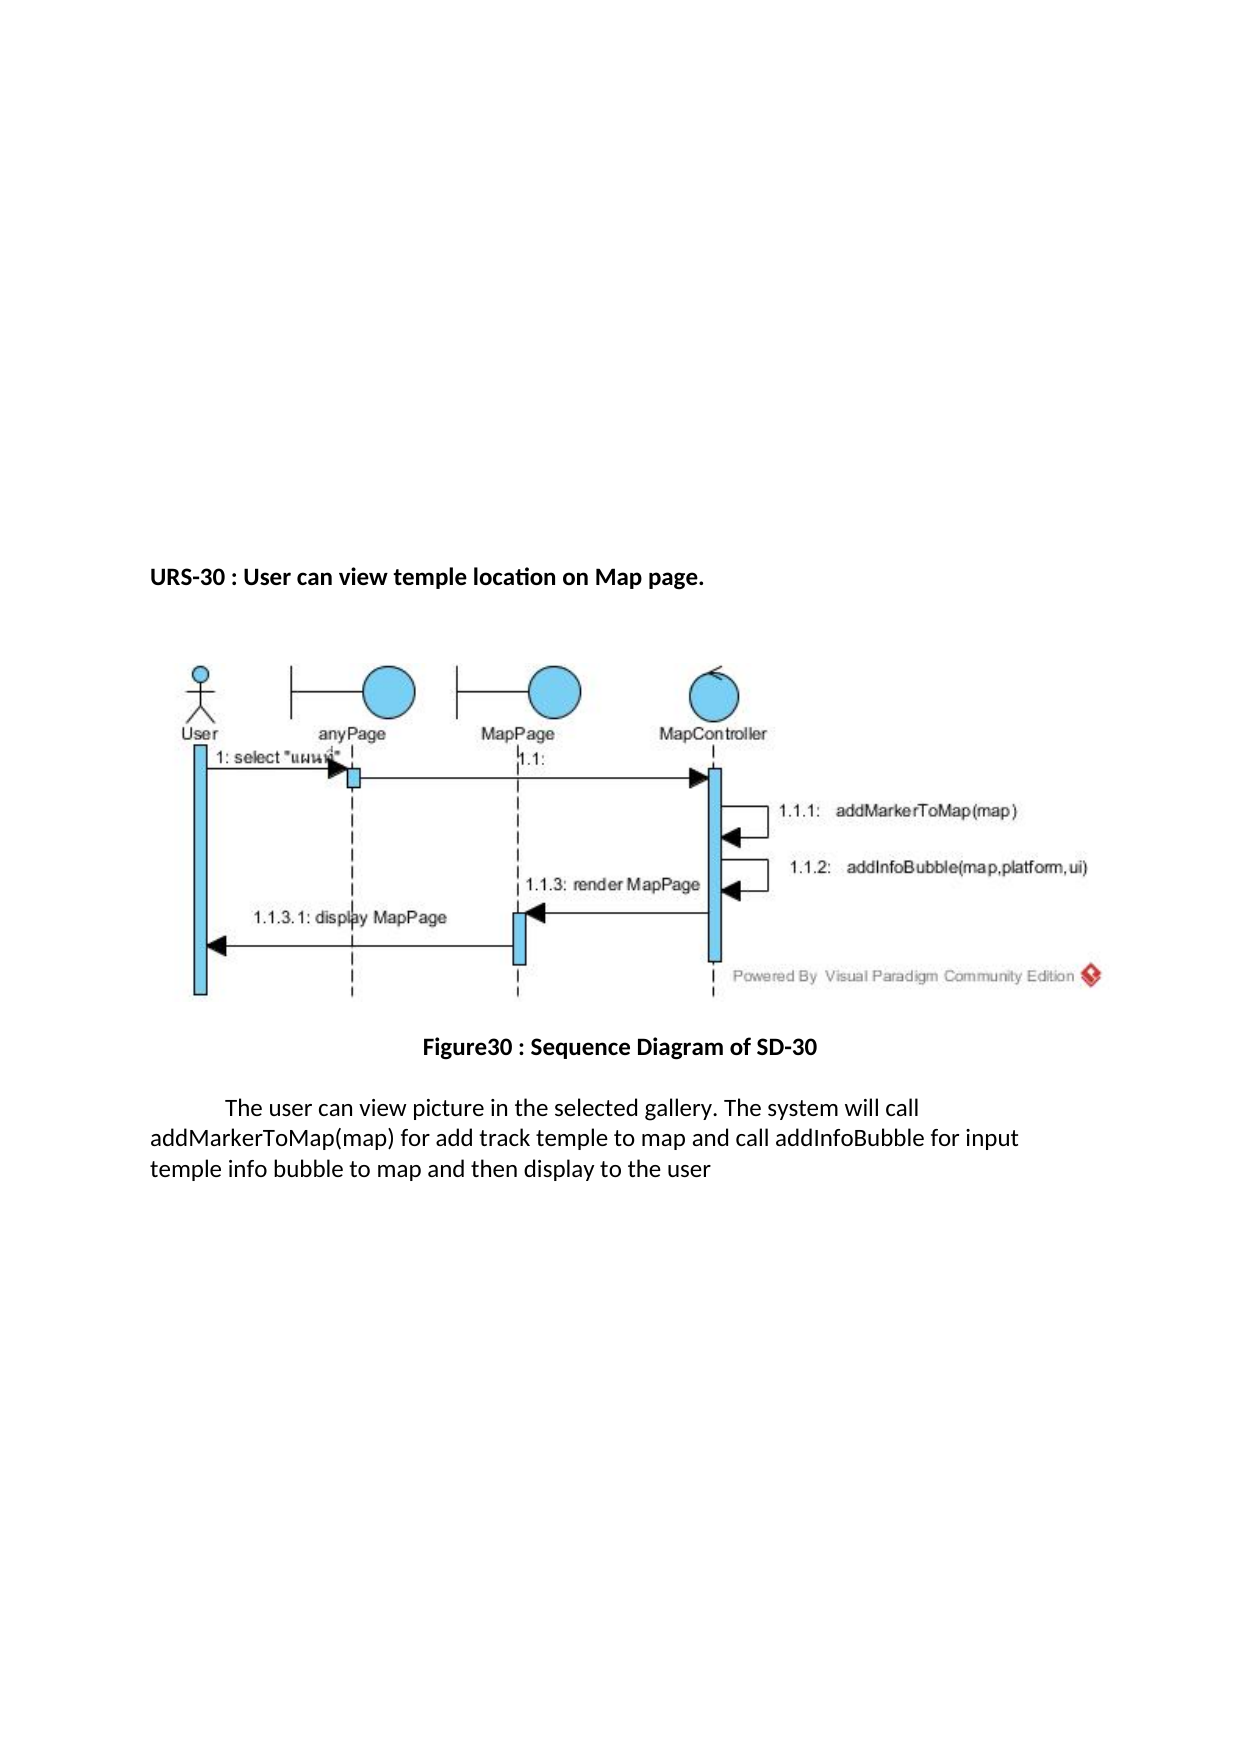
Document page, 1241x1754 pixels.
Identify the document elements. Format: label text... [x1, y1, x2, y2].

text URS-30 : User can view temple location on Map page. [150, 561, 1090, 592]
text Figure30 : Sequence Diagram of SD-30 [150, 1031, 1090, 1061]
text The user can view picture in the selected gallery. The system will call addMarkerToMap(map) for add track temple to map and call addInfoBubble for input temple info bubble to map and then display to the user [150, 1092, 1090, 1183]
picture [150, 663, 1110, 1002]
